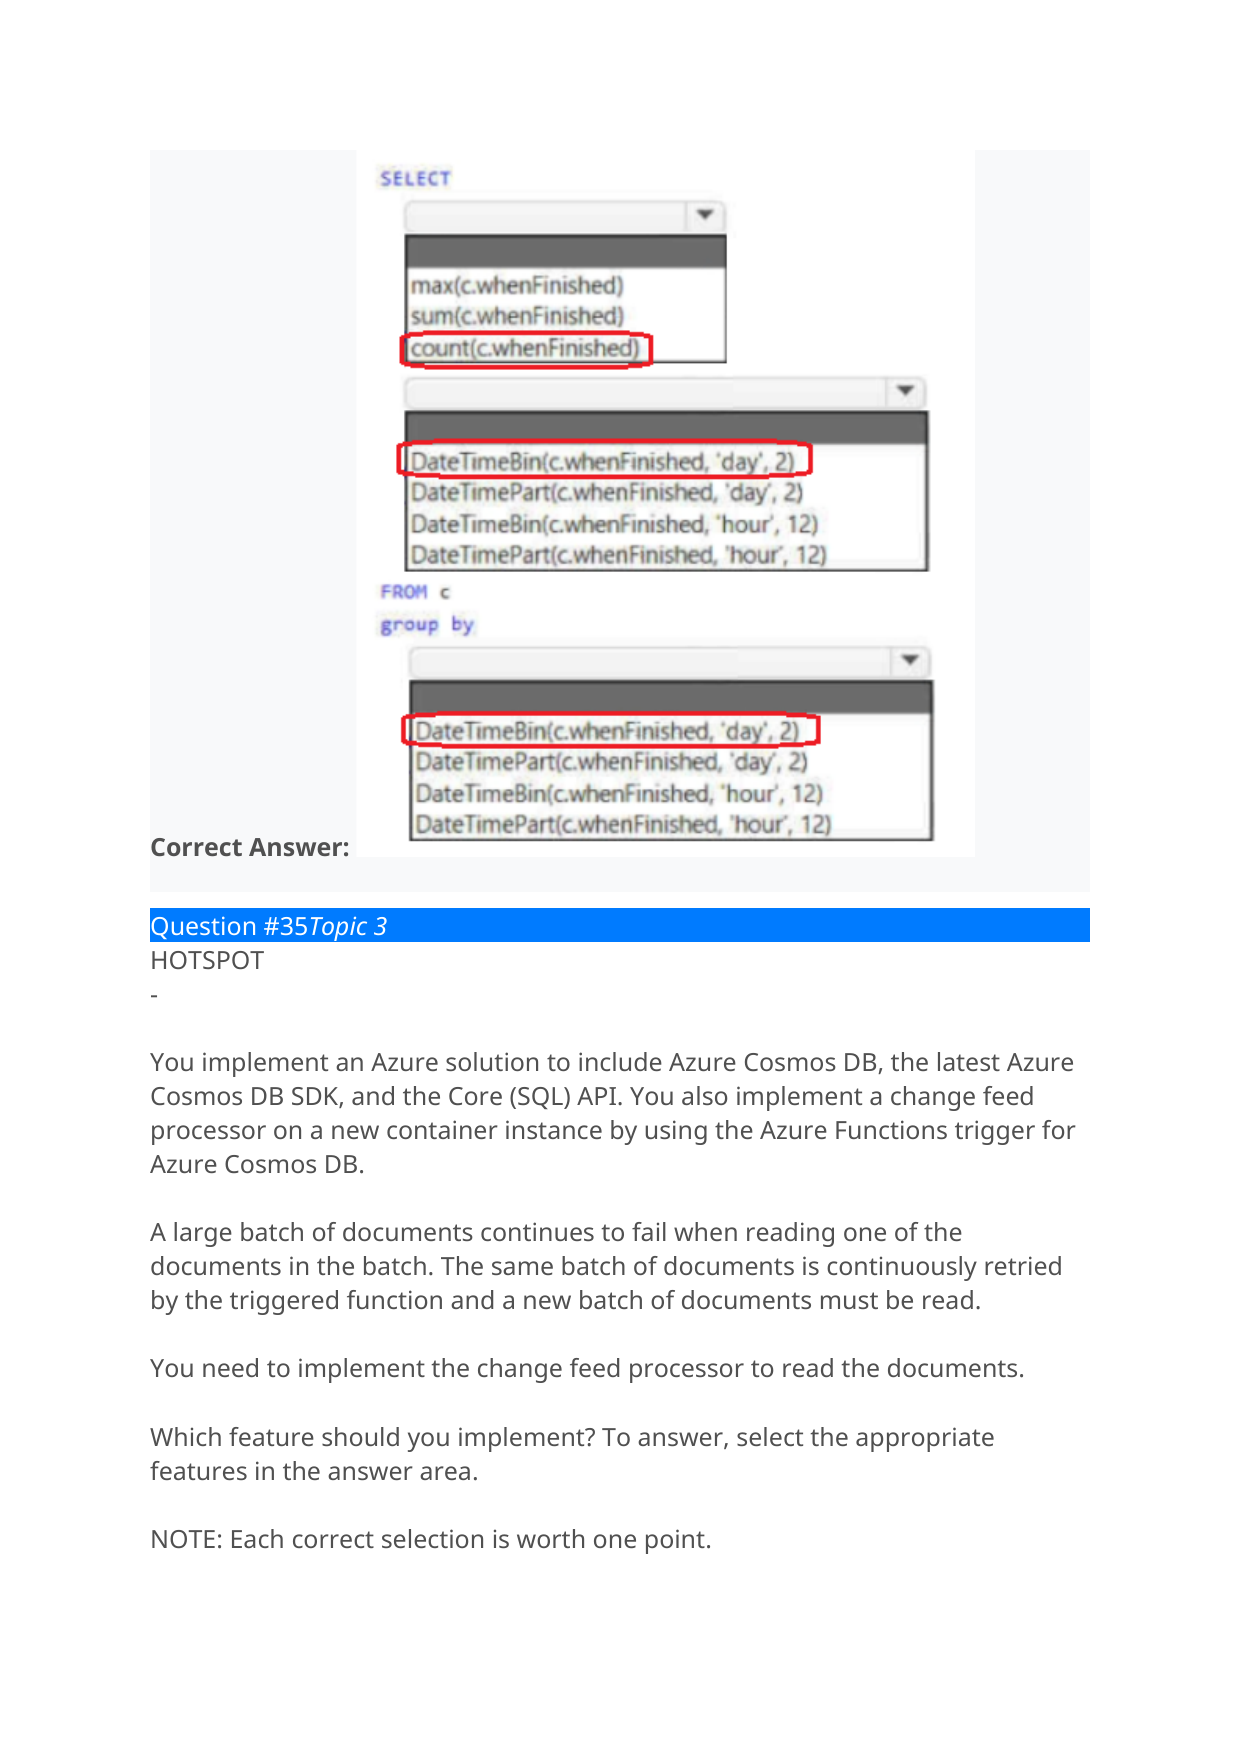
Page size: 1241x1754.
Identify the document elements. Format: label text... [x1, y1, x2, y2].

text Question #35Topic 3 [150, 908, 1090, 942]
picture [356, 150, 976, 857]
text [150, 942, 1090, 1555]
